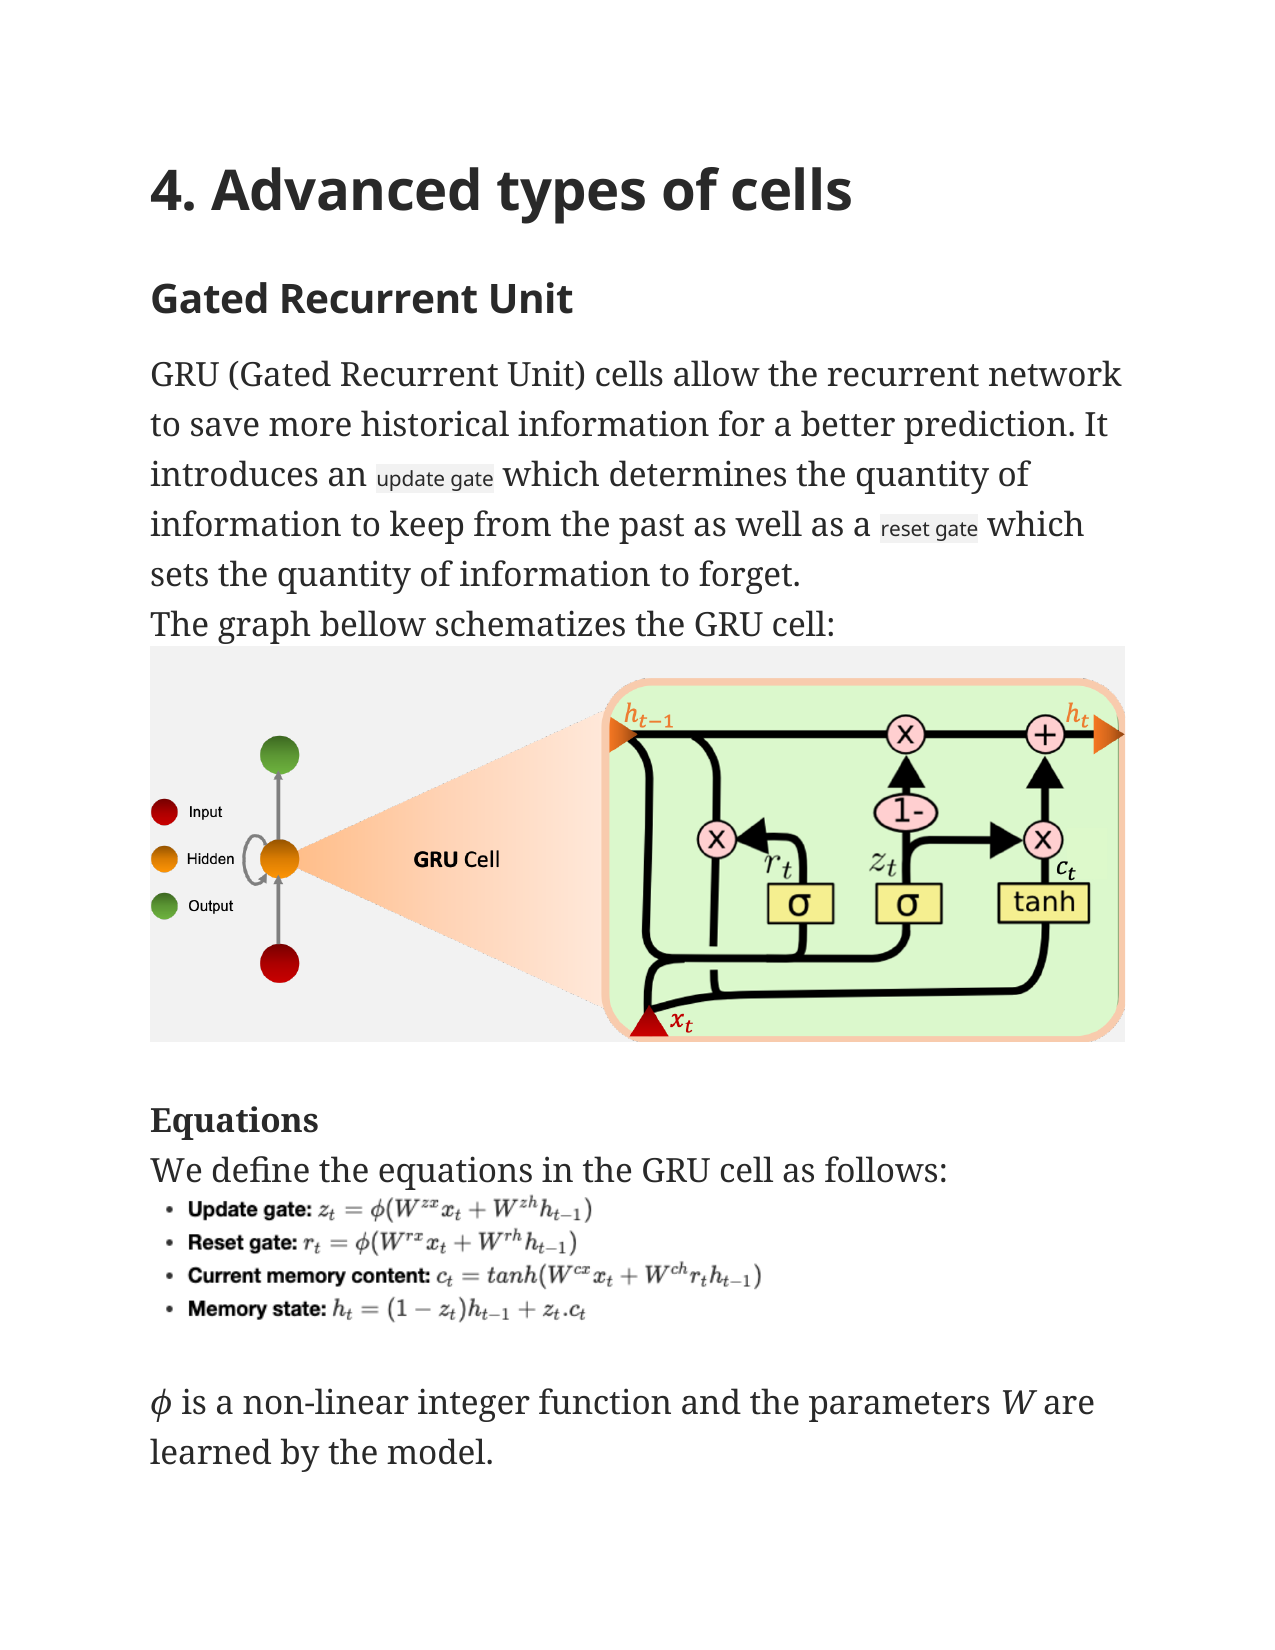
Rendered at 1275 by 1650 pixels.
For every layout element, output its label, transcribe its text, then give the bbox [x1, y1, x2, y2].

text ϕ is a non-linear integer function and the parameters W are learned by the model. [150, 1374, 1125, 1474]
subtitle 4. Advanced types of cells [150, 150, 1125, 227]
picture [150, 1191, 1125, 1325]
text GRU (Gated Recurrent Unit) cells allow the recurrent network to save more historical information for a better prediction. It introduces an update gate which determines the quantity of information to keep from the past as well as a reset gate which sets the quantity of information to forget. The graph bellow schematizes the GRU cell: [150, 346, 1125, 646]
picture [150, 675, 1125, 1042]
subtitle Gated Recurrent Unit [150, 270, 1125, 325]
text Equations We define the equations in the GRU cell as follows: [150, 1092, 1125, 1191]
